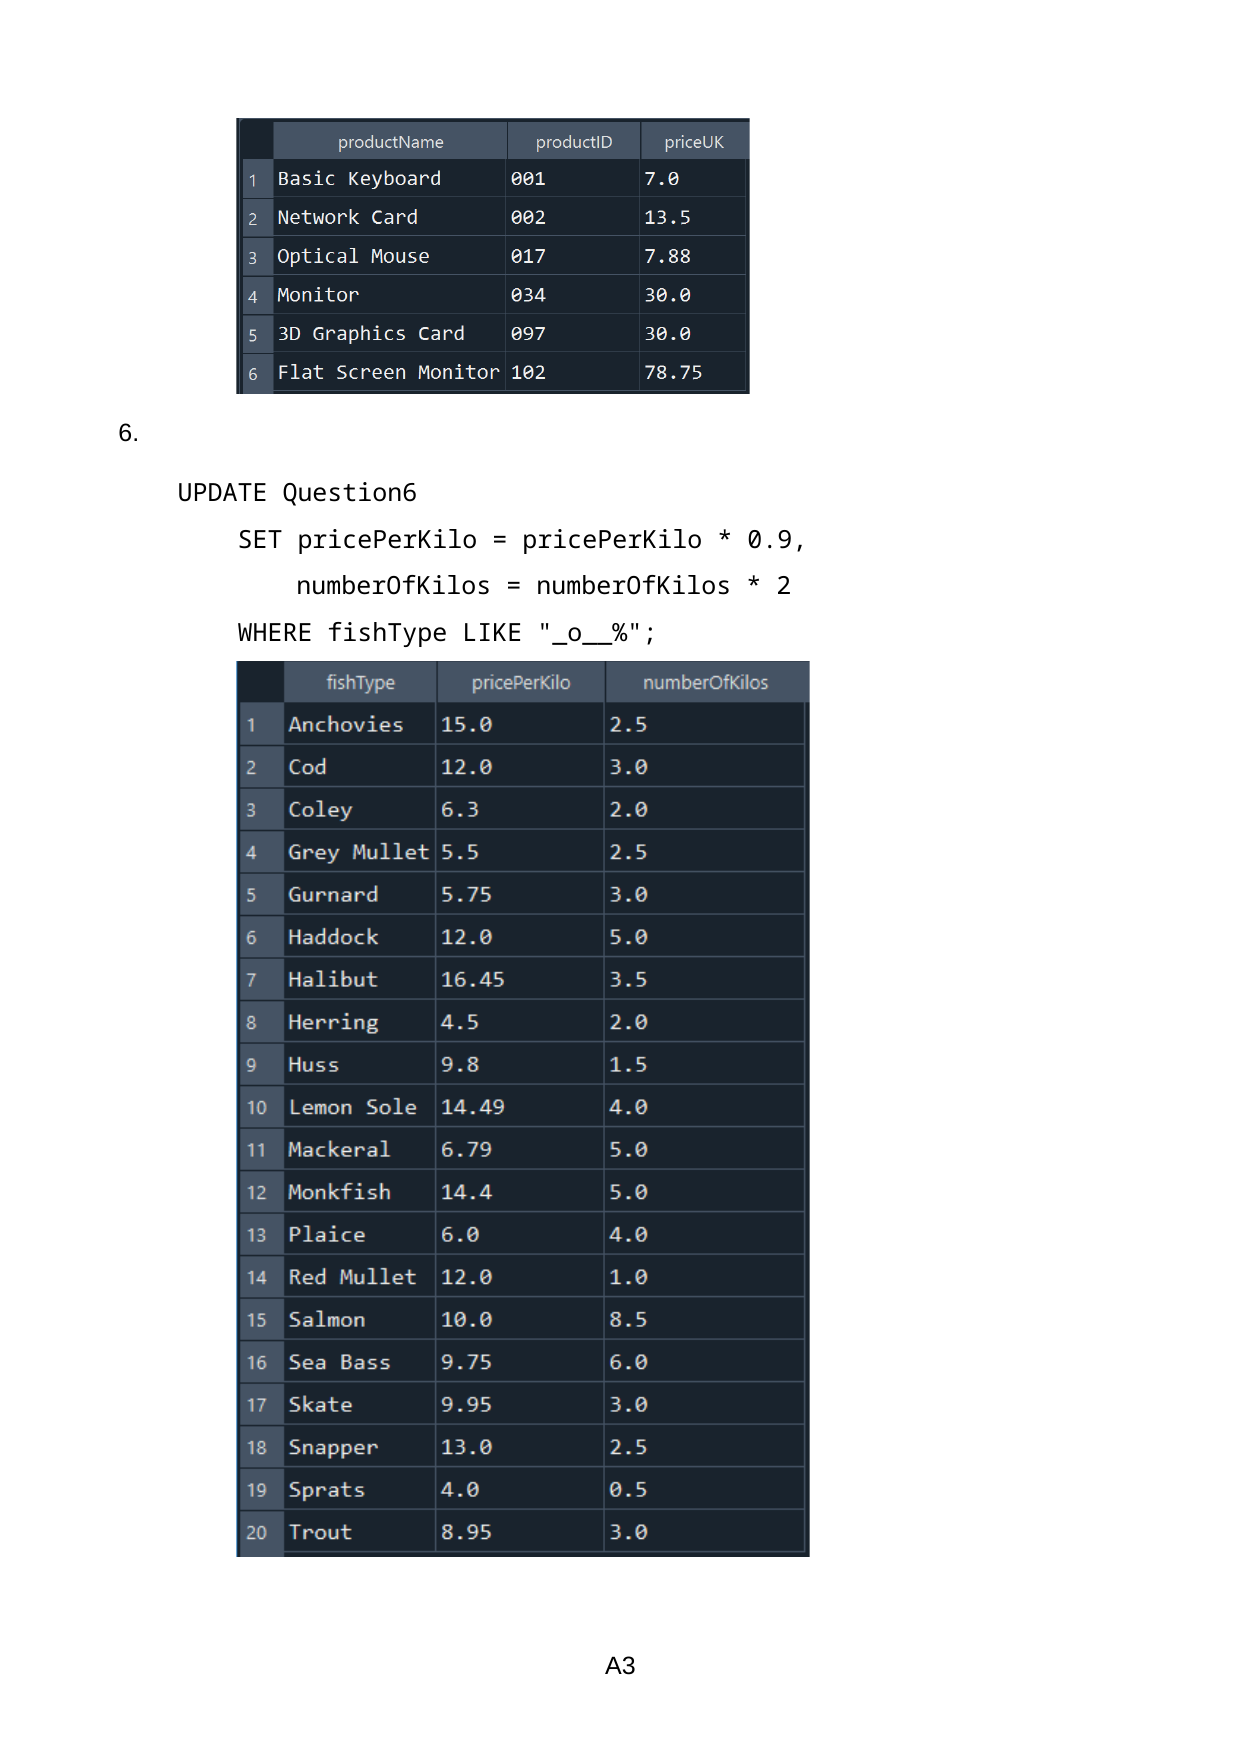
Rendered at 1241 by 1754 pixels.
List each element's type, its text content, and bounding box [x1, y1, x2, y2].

text WHERE fishType LIKE "_o__%"; [177, 614, 1122, 648]
text numberOfKilos = numberOfKilos * 2 [177, 568, 1122, 602]
text UPDATE Question6 [177, 475, 1122, 509]
picture [236, 661, 810, 1557]
text SET pricePerKilo = pricePerKilo * 0.9, [177, 521, 1122, 555]
picture [236, 118, 750, 394]
